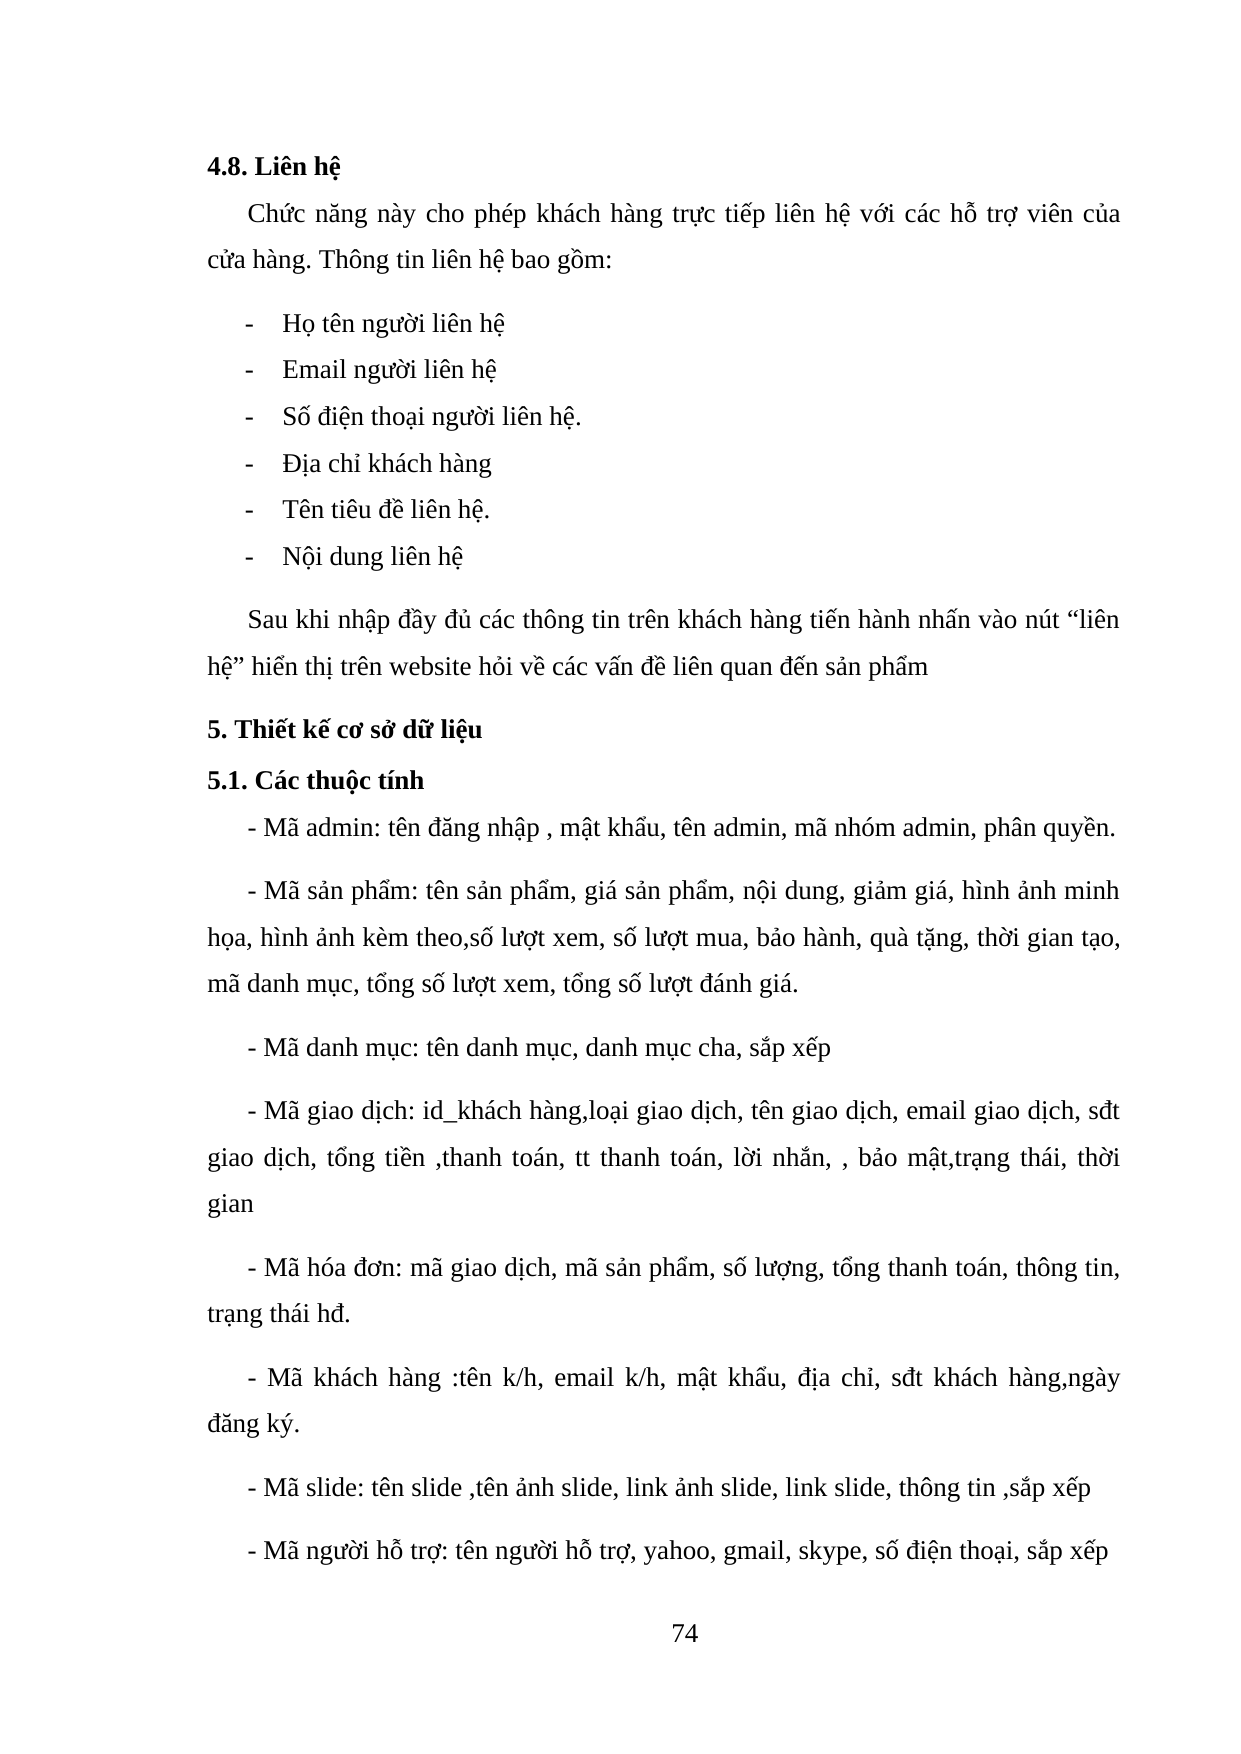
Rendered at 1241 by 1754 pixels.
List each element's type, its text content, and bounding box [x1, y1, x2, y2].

subtitle Thiết kế cơ sở dữ liệu [207, 713, 1122, 744]
text - Mã danh mục: tên danh mục, danh mục cha, sắp xếp [207, 1031, 1122, 1062]
subtitle Liên hệ [207, 150, 1122, 181]
list Số điện thoại người liên hệ. [244, 400, 1122, 431]
list Nội dung liên hệ [244, 540, 1122, 571]
subtitle Các thuộc tính [207, 764, 1122, 795]
text Sau khi nhập đầy đủ các thông tin trên khách hàng tiến hành nhấn vào nút “liên hệ” hiển thị trên website hỏi về các vấn đề liên quan đến sản phẩm [207, 603, 1122, 681]
text - Mã người hỗ trợ: tên người hỗ trợ, yahoo, gmail, skype, số điện thoại, sắp xếp [207, 1534, 1122, 1565]
text - Mã sản phẩm: tên sản phẩm, giá sản phẩm, nội dung, giảm giá, hình ảnh minh họa, hình ảnh kèm theo,số lượt xem, số lượt mua, bảo hành, quà tặng, thời gian tạo, mã danh mục, tổng số lượt xem, tổng số lượt đánh giá. [207, 874, 1122, 999]
list Họ tên người liên hệ [244, 307, 1122, 338]
list Tên tiêu đề liên hệ. [244, 493, 1122, 524]
list Email người liên hệ [244, 353, 1122, 384]
list Địa chỉ khách hàng [244, 447, 1122, 478]
text - Mã admin: tên đăng nhập , mật khẩu, tên admin, mã nhóm admin, phân quyền. [207, 811, 1122, 842]
text Chức năng này cho phép khách hàng trực tiếp liên hệ với các hỗ trợ viên của cửa hàng. Thông tin liên hệ bao gồm: [207, 197, 1122, 274]
text - Mã slide: tên slide ,tên ảnh slide, link ảnh slide, link slide, thông tin ,sắp xếp [207, 1471, 1122, 1502]
text - Mã giao dịch: id_khách hàng,loại giao dịch, tên giao dịch, email giao dịch, sđt giao dịch, tổng tiền ,thanh toán, tt thanh toán, lời nhắn, , bảo mật,trạng thái, thời gian [207, 1094, 1122, 1219]
text - Mã khách hàng :tên k/h, email k/h, mật khẩu, địa chỉ, sđt khách hàng,ngày đăng ký. [207, 1361, 1122, 1439]
text - Mã hóa đơn: mã giao dịch, mã sản phẩm, số lượng, tổng thanh toán, thông tin, trạng thái hđ. [207, 1251, 1122, 1329]
